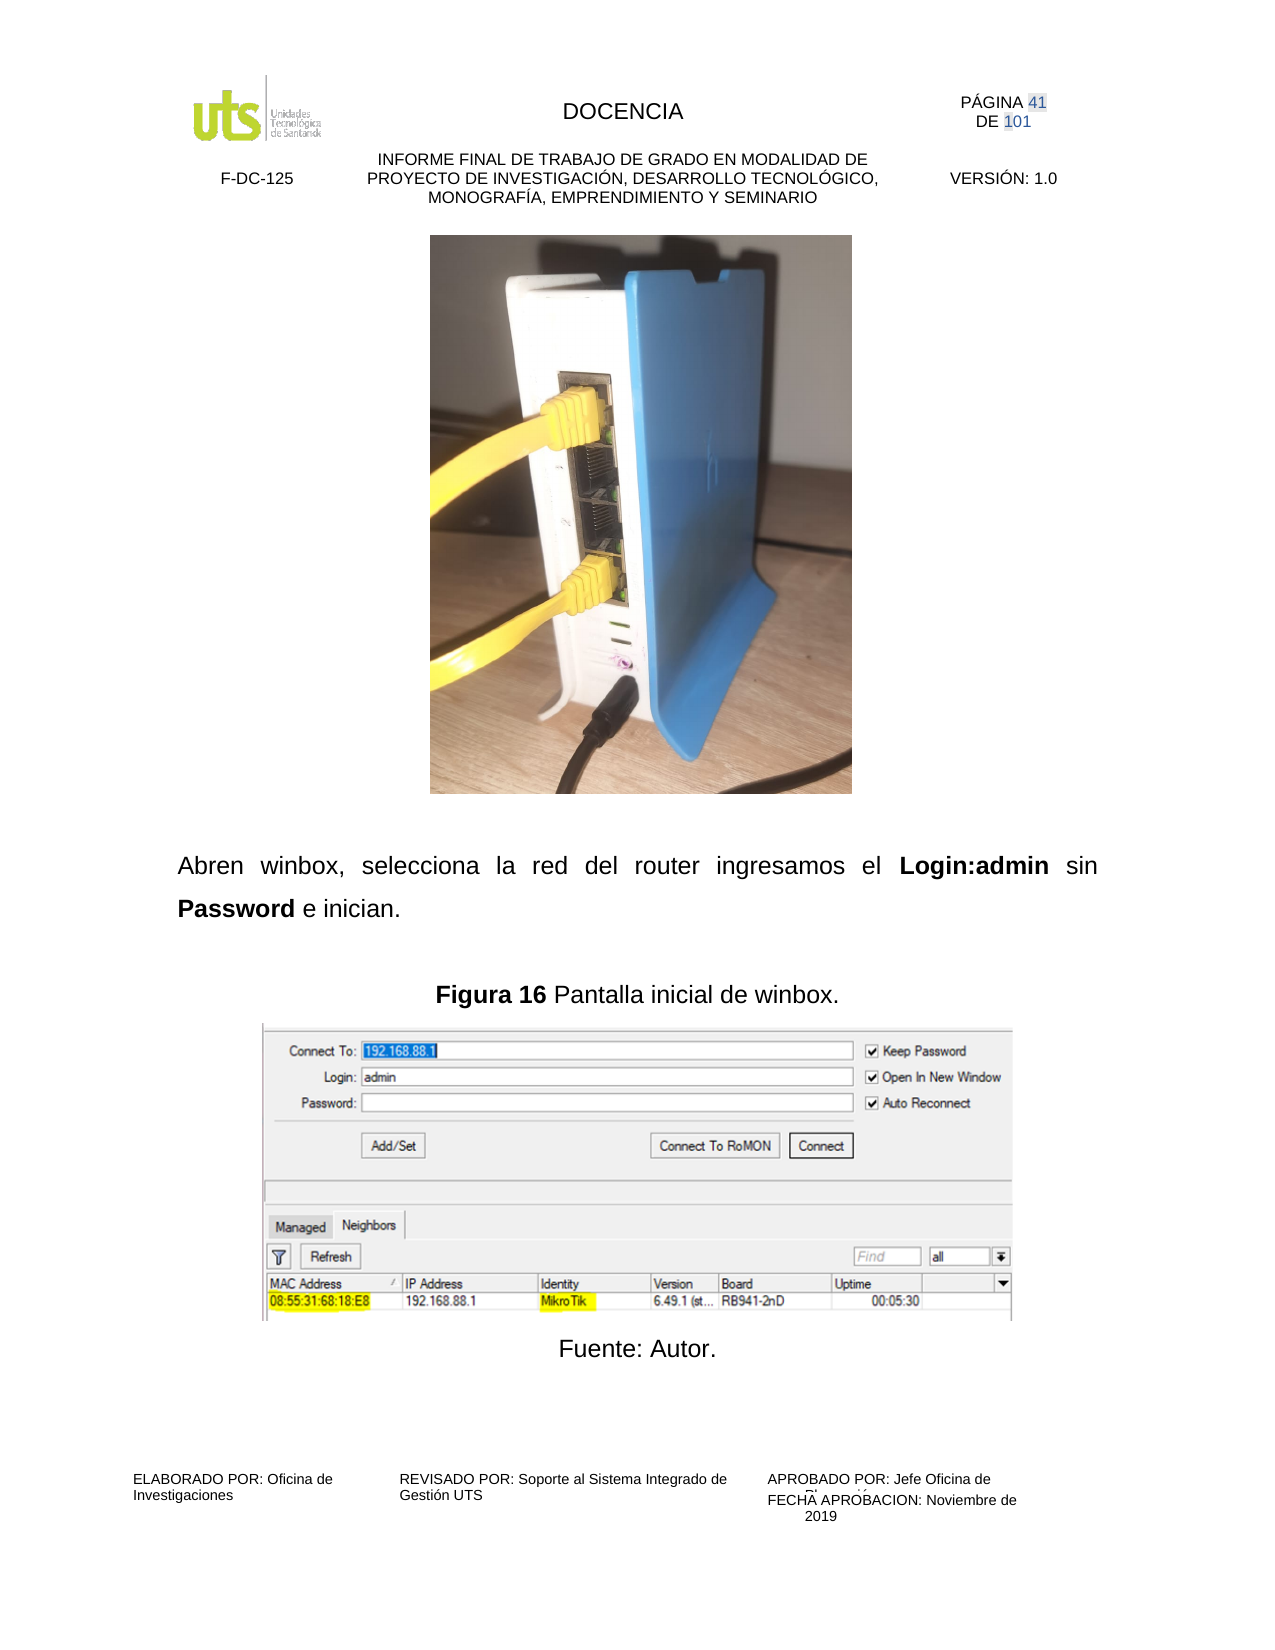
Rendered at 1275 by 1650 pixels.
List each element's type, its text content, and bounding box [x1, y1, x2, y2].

text Abren winbox, selecciona la red del router ingresamos el Login:admin sin Password e inician. [177, 851, 1098, 923]
picture [262, 1023, 1013, 1321]
picture [192, 75, 321, 149]
picture [430, 235, 852, 794]
text Fuente: Autor. [177, 1333, 1098, 1362]
text Figura 16 Pantalla inicial de winbox. [177, 980, 1098, 1009]
